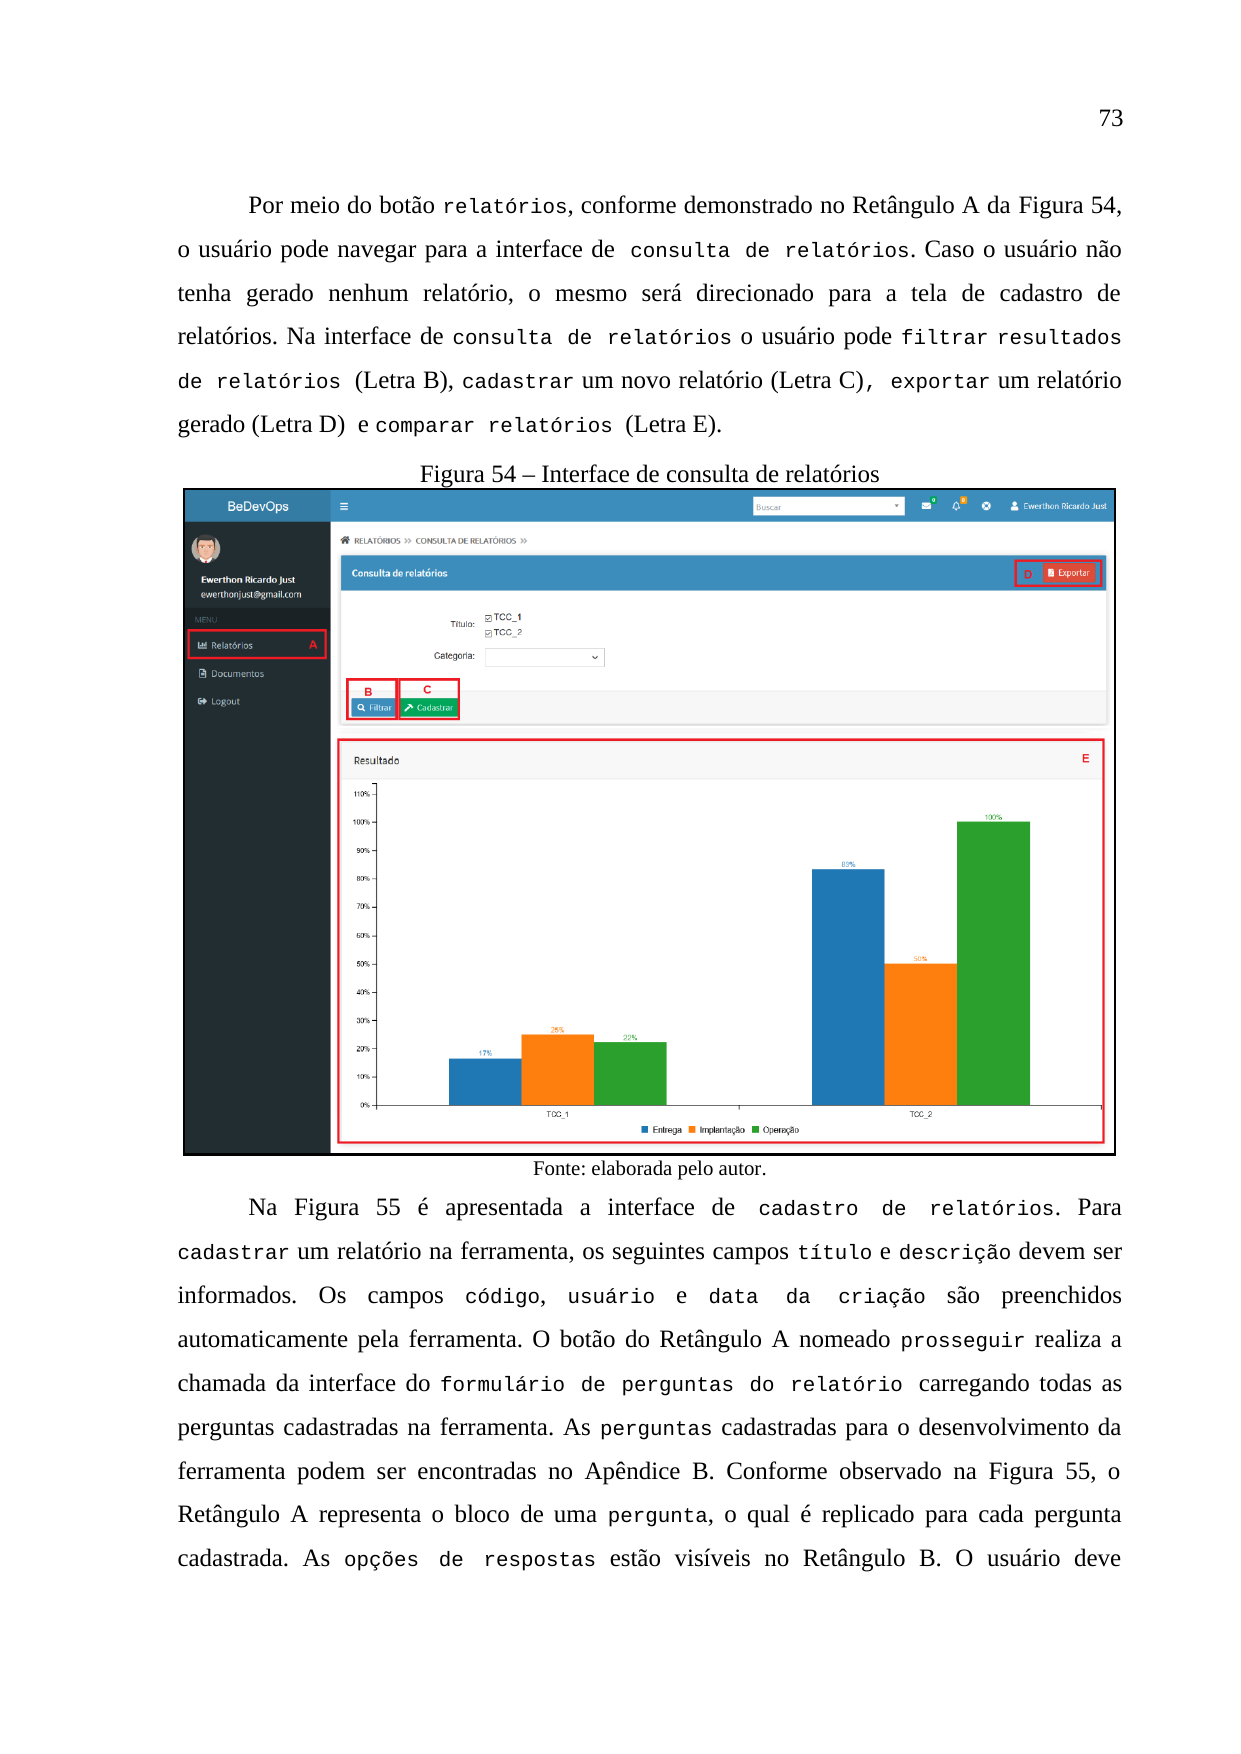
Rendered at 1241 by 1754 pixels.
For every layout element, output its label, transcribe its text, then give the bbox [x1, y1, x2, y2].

text Figura 54 – Interface de consulta de relatórios [177, 459, 1122, 488]
text Fonte: elaborada pelo autor. [177, 1156, 1122, 1180]
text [177, 1192, 1122, 1573]
picture [185, 490, 1114, 1153]
text Por meio do botão relatórios, conforme demonstrado no Retângulo A da Figura 54, o usuário pode navegar para a interface de consulta de relatórios. Caso o usuário não tenha gerado nenhum relatório, o mesmo será direcionado para a tela de cadastro de relatórios. Na interface de consulta de relatórios o usuário pode filtrar resultados de relatórios (Letra B), cadastrar um novo relatório (Letra C), exportar um relatório gerado (Letra D) e comparar relatórios (Letra E). [177, 190, 1122, 438]
